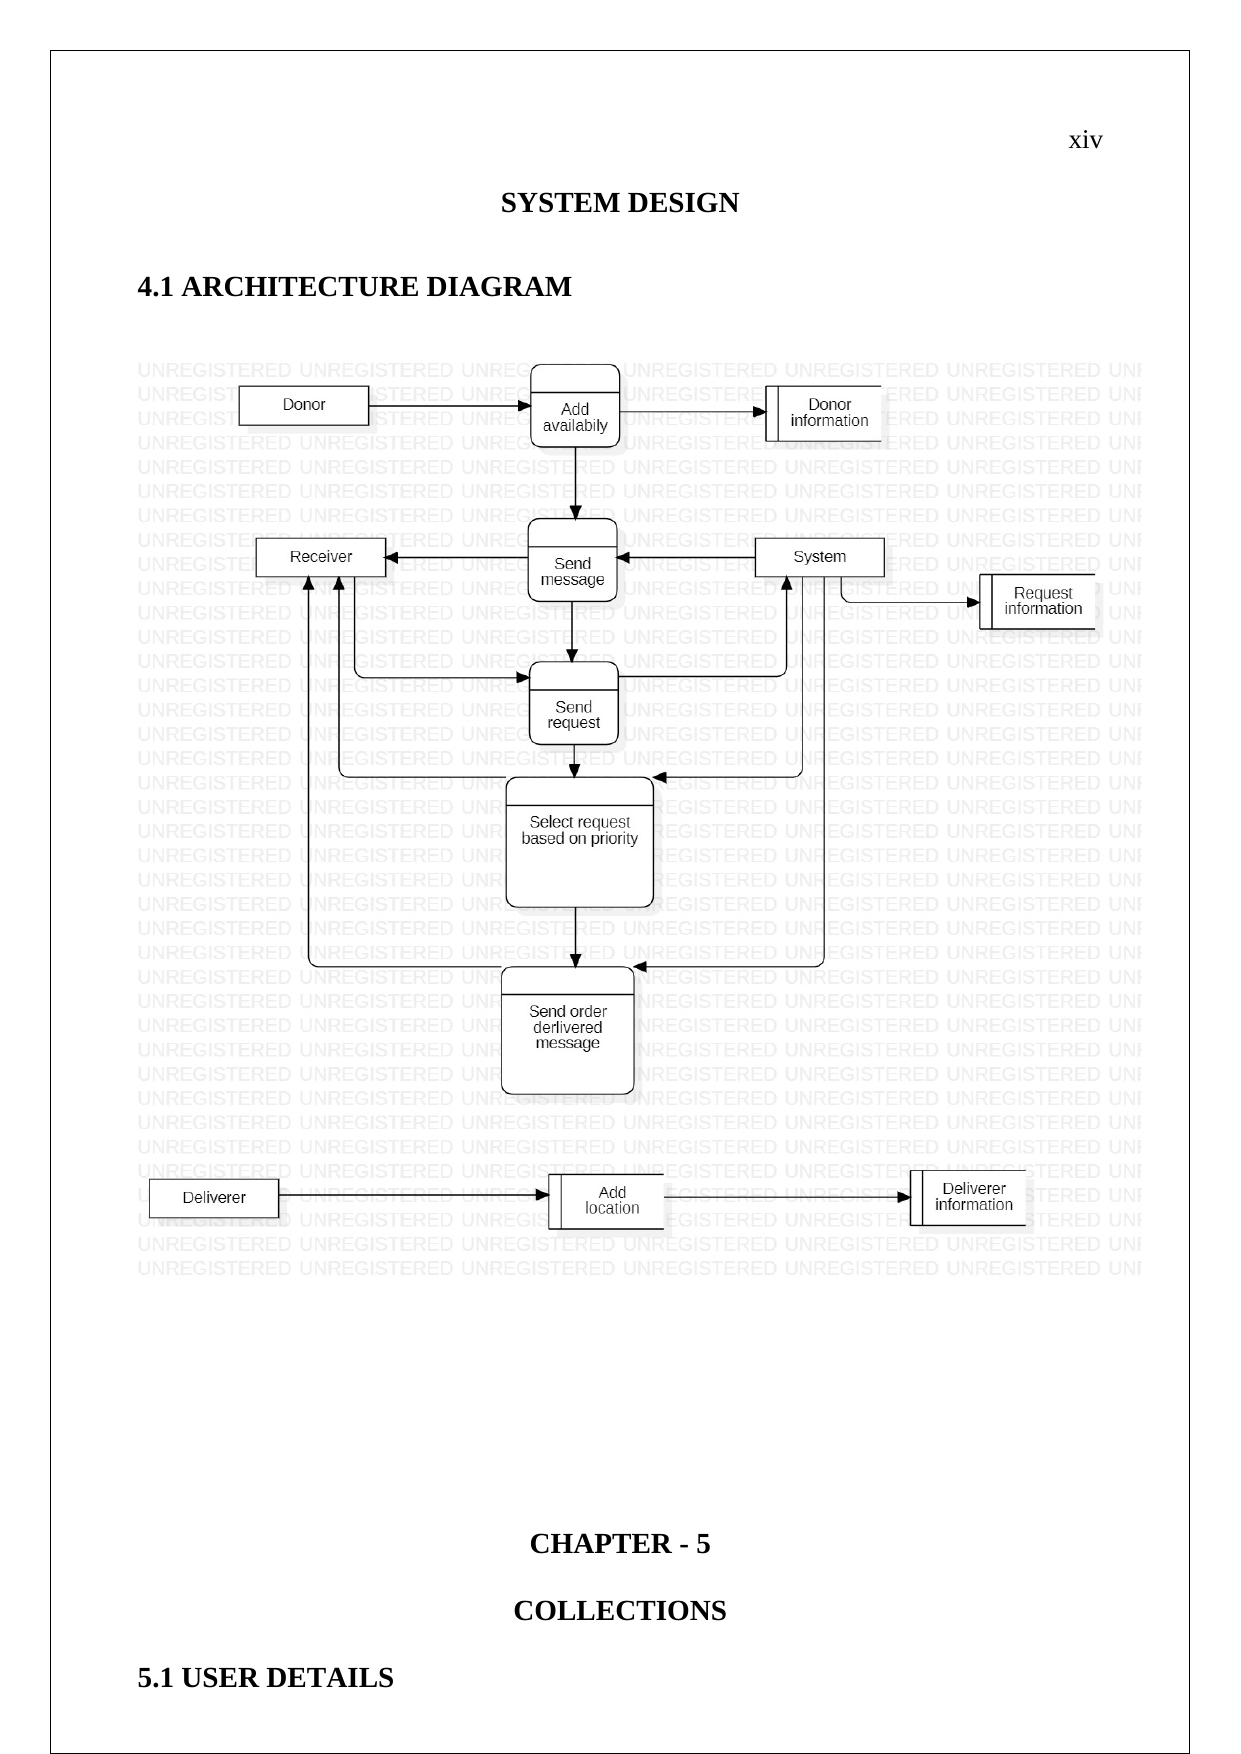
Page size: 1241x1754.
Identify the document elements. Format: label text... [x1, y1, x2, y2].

text SYSTEM DESIGN [137, 185, 1103, 218]
text 4.1 ARCHITECTURE DIAGRAM [137, 269, 1103, 302]
text 5.1 USER DETAILS [137, 1661, 1103, 1694]
picture [137, 352, 1142, 1277]
text CHAPTER - 5 [137, 1526, 1103, 1560]
text COLLECTIONS [137, 1593, 1103, 1627]
